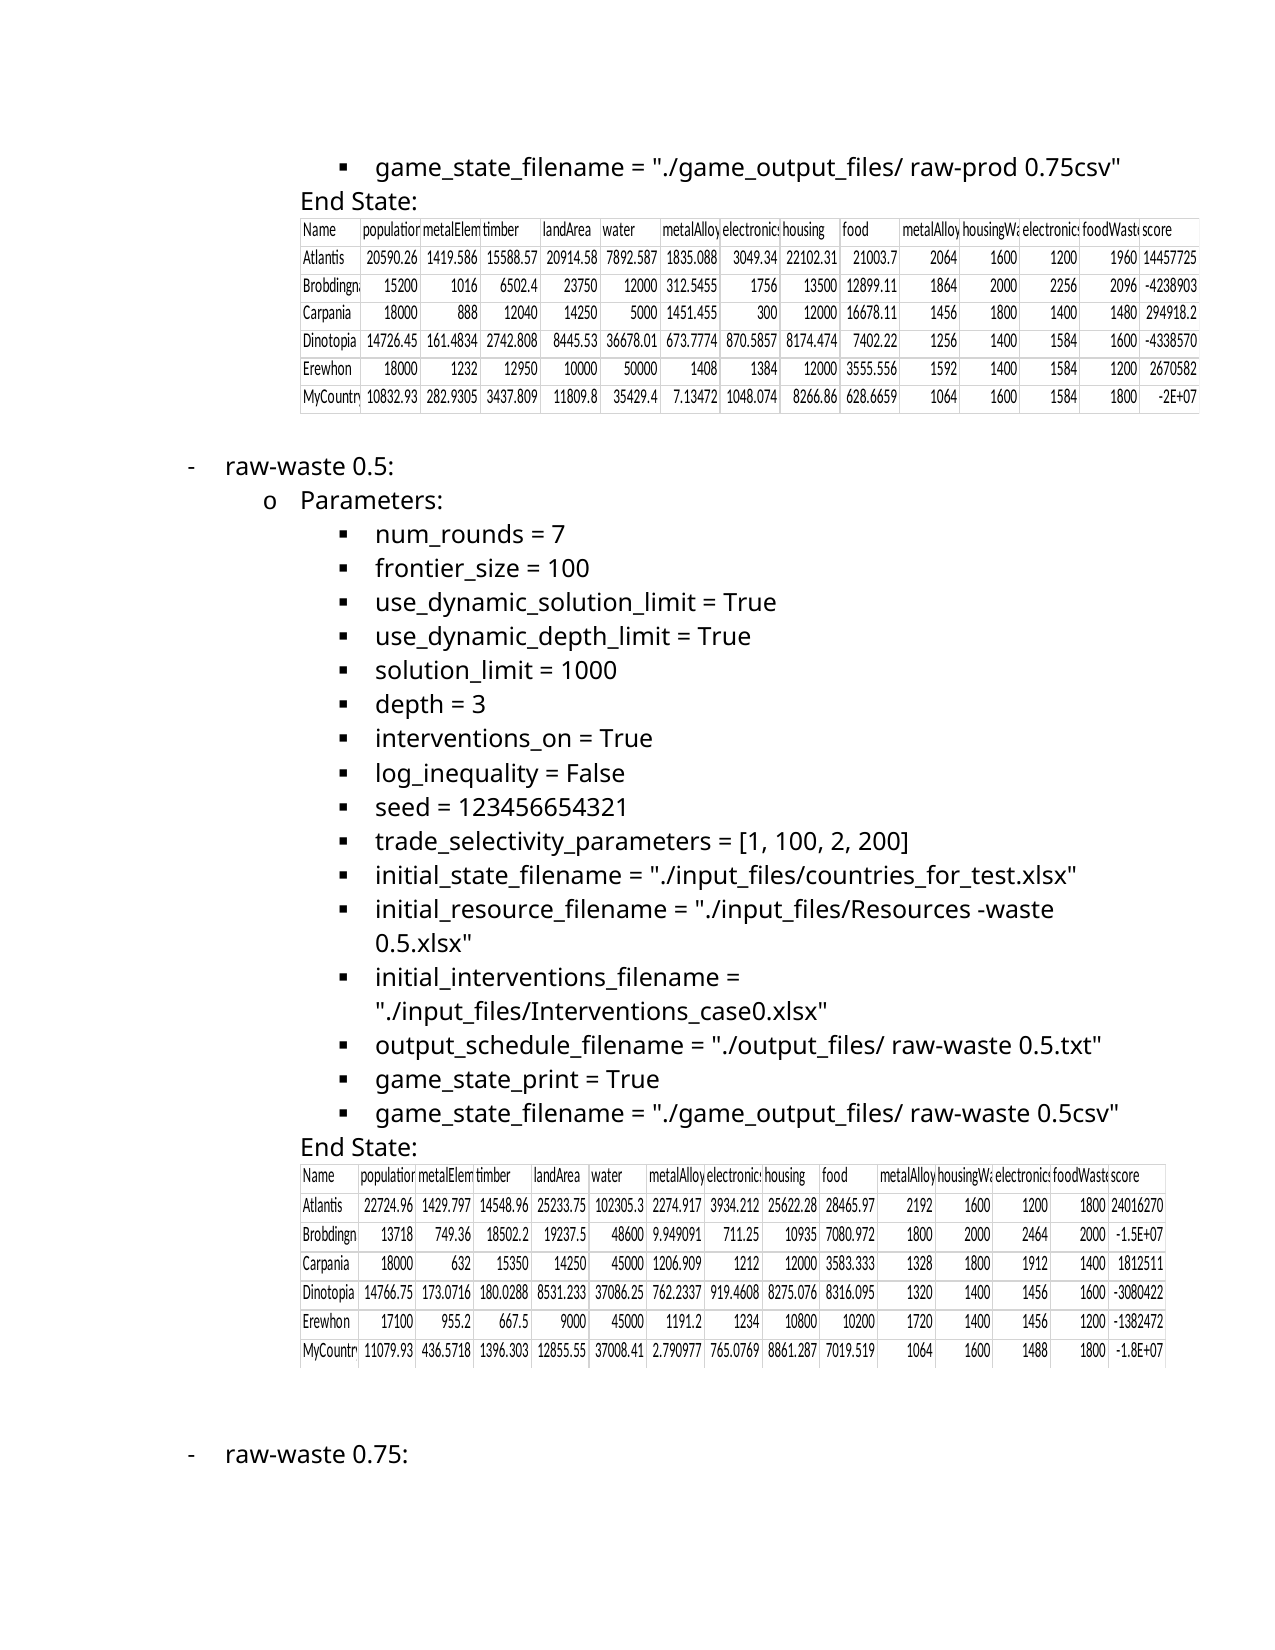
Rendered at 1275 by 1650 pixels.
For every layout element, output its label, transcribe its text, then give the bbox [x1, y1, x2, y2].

list raw-waste 0.75: [187, 1437, 1125, 1471]
list frontier_size = 100 [337, 551, 1125, 585]
list initial_resource_filename = "./input_files/Resources -waste 0.5.xlsx" [337, 891, 1125, 959]
list Parameters: [262, 482, 1125, 517]
list use_dynamic_solution_limit = True [337, 585, 1125, 619]
list initial_interventions_filename = "./input_files/Interventions_case0.xlsx" [337, 959, 1125, 1028]
list End State: [300, 1130, 1125, 1164]
list raw-waste 0.5: [187, 448, 1125, 482]
list End State: [300, 184, 1125, 218]
list use_dynamic_depth_limit = True [337, 619, 1125, 653]
list num_rounds = 7 [337, 517, 1125, 551]
list interventions_on = True [337, 721, 1125, 755]
list initial_state_filename = "./input_files/countries_for_test.xlsx" [337, 857, 1125, 891]
list trade_selectivity_parameters = [1, 100, 2, 200] [337, 823, 1125, 857]
list depth = 3 [337, 687, 1125, 721]
list output_schedule_filename = "./output_files/ raw-waste 0.5.txt" [337, 1028, 1125, 1062]
list solution_limit = 1000 [337, 653, 1125, 687]
list game_state_filename = "./game_output_files/ raw-waste 0.5csv" [337, 1096, 1125, 1130]
list game_state_print = True [337, 1062, 1125, 1096]
list seed = 123456654321 [337, 789, 1125, 823]
list log_inequality = False [337, 755, 1125, 789]
list game_state_filename = "./game_output_files/ raw-prod 0.75csv" [337, 150, 1125, 184]
